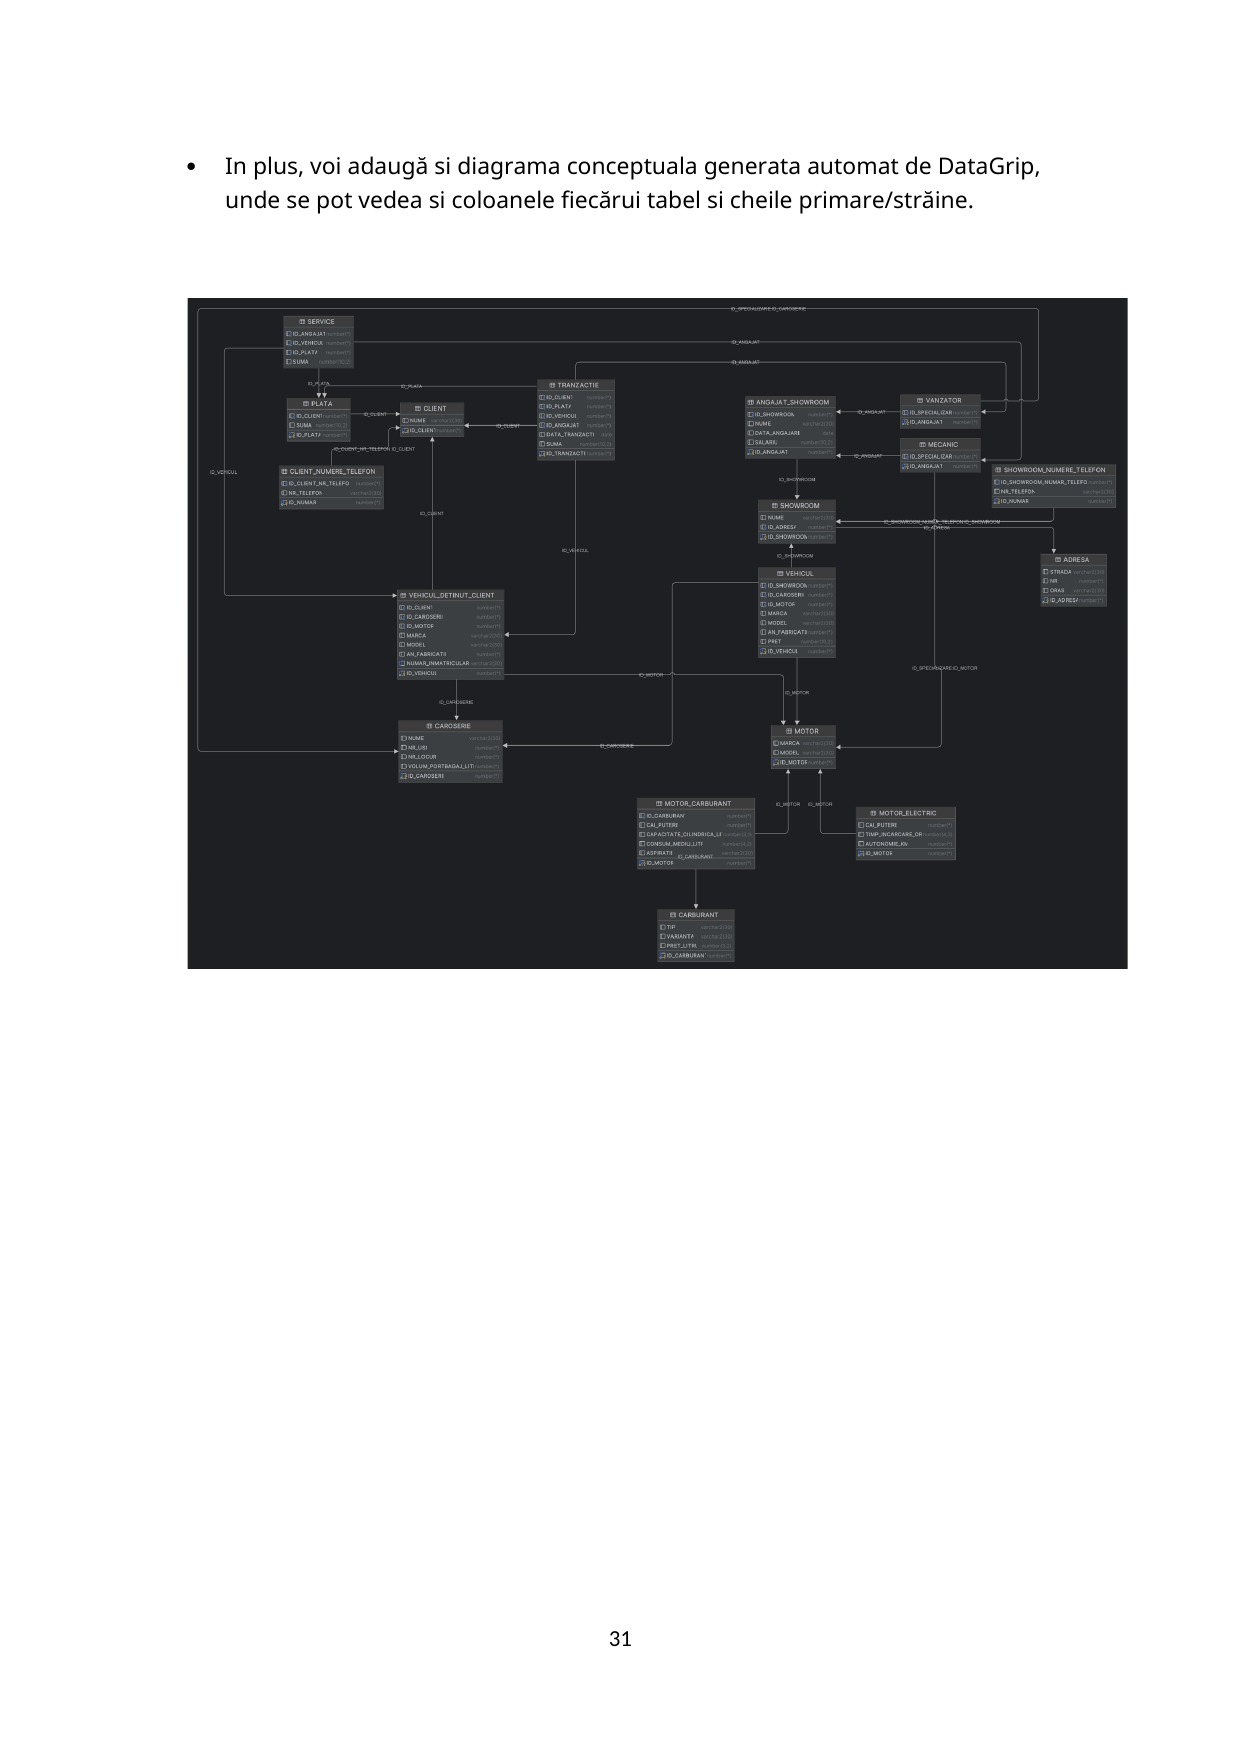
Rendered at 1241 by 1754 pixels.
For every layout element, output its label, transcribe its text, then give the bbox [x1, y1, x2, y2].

list In plus, voi adaugă si diagrama conceptuala generata automat de DataGrip, unde se pot vedea si coloanele fiecărui tabel si cheile primare/străine. [187, 150, 1090, 215]
picture [187, 298, 1128, 969]
